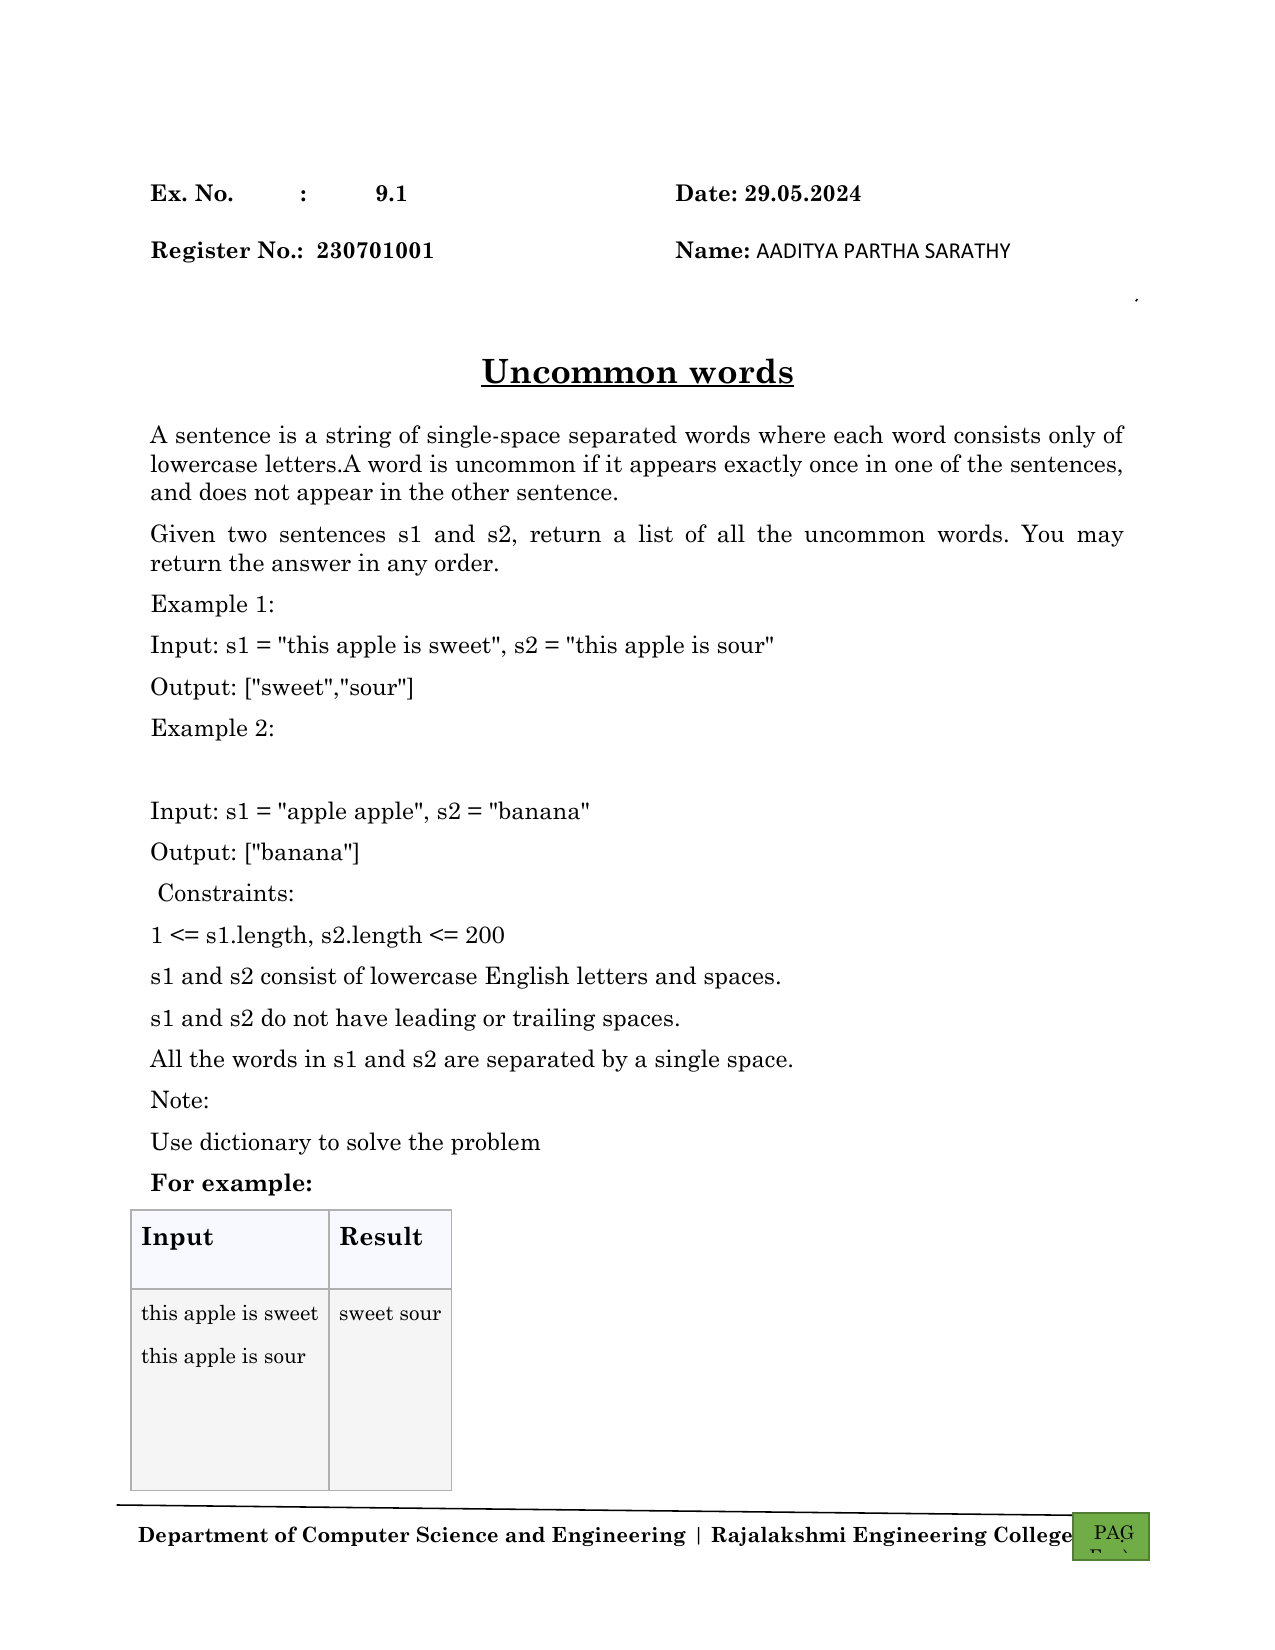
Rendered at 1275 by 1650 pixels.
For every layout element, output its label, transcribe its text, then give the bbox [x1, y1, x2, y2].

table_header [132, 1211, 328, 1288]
text Given two sentences s1 and s2, return a list of all the uncommon words. You may return the answer in any order. [150, 518, 1125, 576]
text Register No.: 230701001 Name: AADITYA PARTHA SARATHY [150, 236, 1125, 264]
text For example: [150, 1168, 1125, 1197]
text Uncommon words [150, 350, 1125, 390]
text Input: s1 = "apple apple", s2 = "banana" [150, 796, 1125, 824]
text s1 and s2 do not have leading or trailing spaces. [150, 1002, 1125, 1031]
text A sentence is a string of single-space separated words where each word consists only of lowercase letters.A word is uncommon if it appears exactly once in one of the sentences, and does not appear in the other sentence. [150, 419, 1125, 506]
text Output: ["sweet","sour"] [150, 671, 1125, 700]
text s1 and s2 consist of lowercase English letters and spaces. [150, 961, 1125, 990]
text Ex. No. : 9.1 Date: 29.05.2024 [150, 179, 1125, 207]
text All the words in s1 and s2 are separated by a single space. [150, 1044, 1125, 1072]
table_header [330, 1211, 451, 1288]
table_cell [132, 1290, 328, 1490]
text Use dictionary to solve the problem [150, 1126, 1125, 1155]
text Example 2: [150, 713, 1125, 742]
text Input: s1 = "this apple is sweet", s2 = "this apple is sour" [150, 630, 1125, 659]
text Note: [150, 1085, 1125, 1114]
text Constraints: [150, 878, 1125, 907]
text Output: ["banana"] [150, 837, 1125, 866]
text Example 1: [150, 589, 1125, 618]
text 1 <= s1.length, s2.length <= 200 [150, 919, 1125, 948]
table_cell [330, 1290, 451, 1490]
